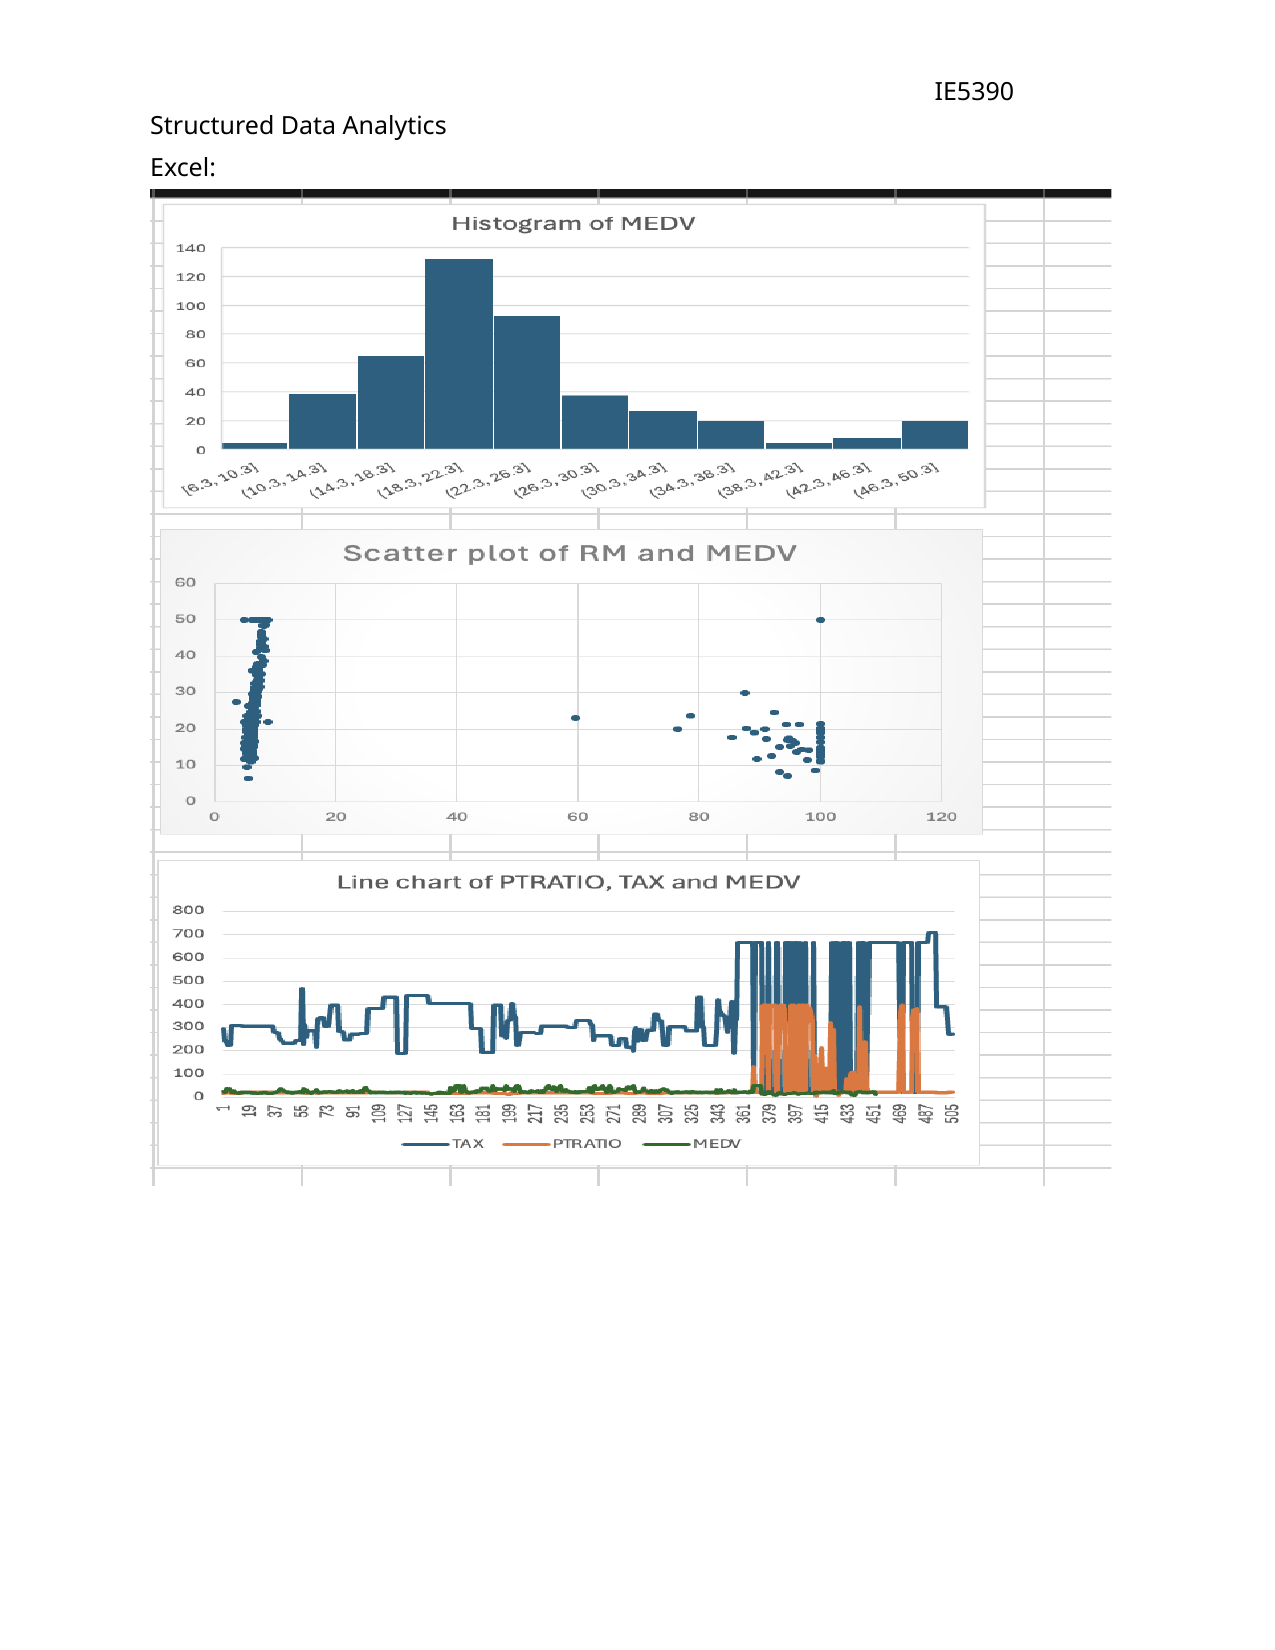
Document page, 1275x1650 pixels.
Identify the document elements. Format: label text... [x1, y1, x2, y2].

picture [150, 189, 1112, 1186]
